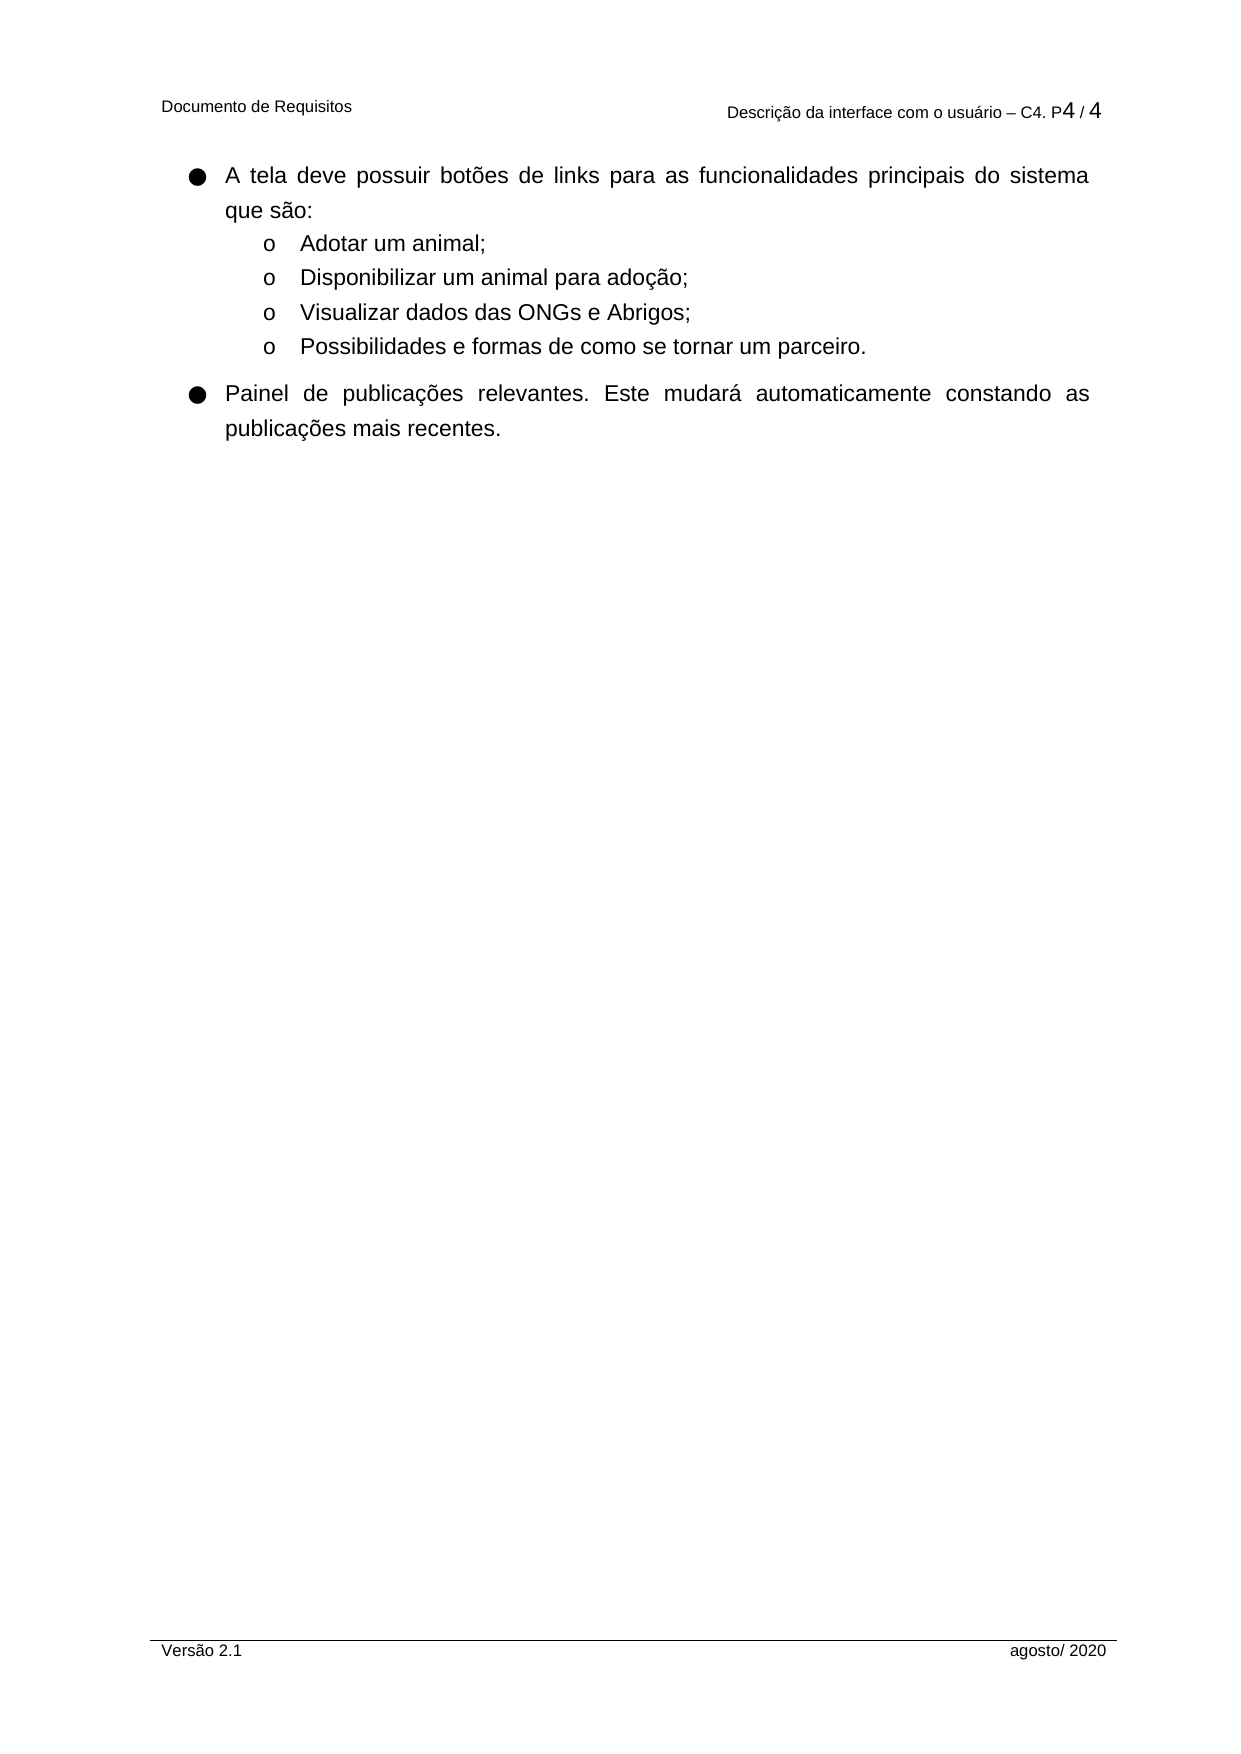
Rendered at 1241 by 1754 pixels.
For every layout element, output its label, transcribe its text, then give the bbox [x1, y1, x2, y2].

list Painel de publicações relevantes. Este mudará automaticamente constando as publicações mais recentes. [187, 368, 1090, 441]
list Visualizar dados das ONGs e Abrigos; [262, 299, 1090, 327]
list Possibilidades e formas de como se tornar um parceiro. [262, 333, 1090, 362]
list A tela deve possuir botões de links para as funcionalidades principais do sistema que são: [187, 150, 1090, 223]
list Disponibilizar um animal para adoção; [262, 264, 1090, 292]
list Adotar um animal; [262, 229, 1090, 258]
